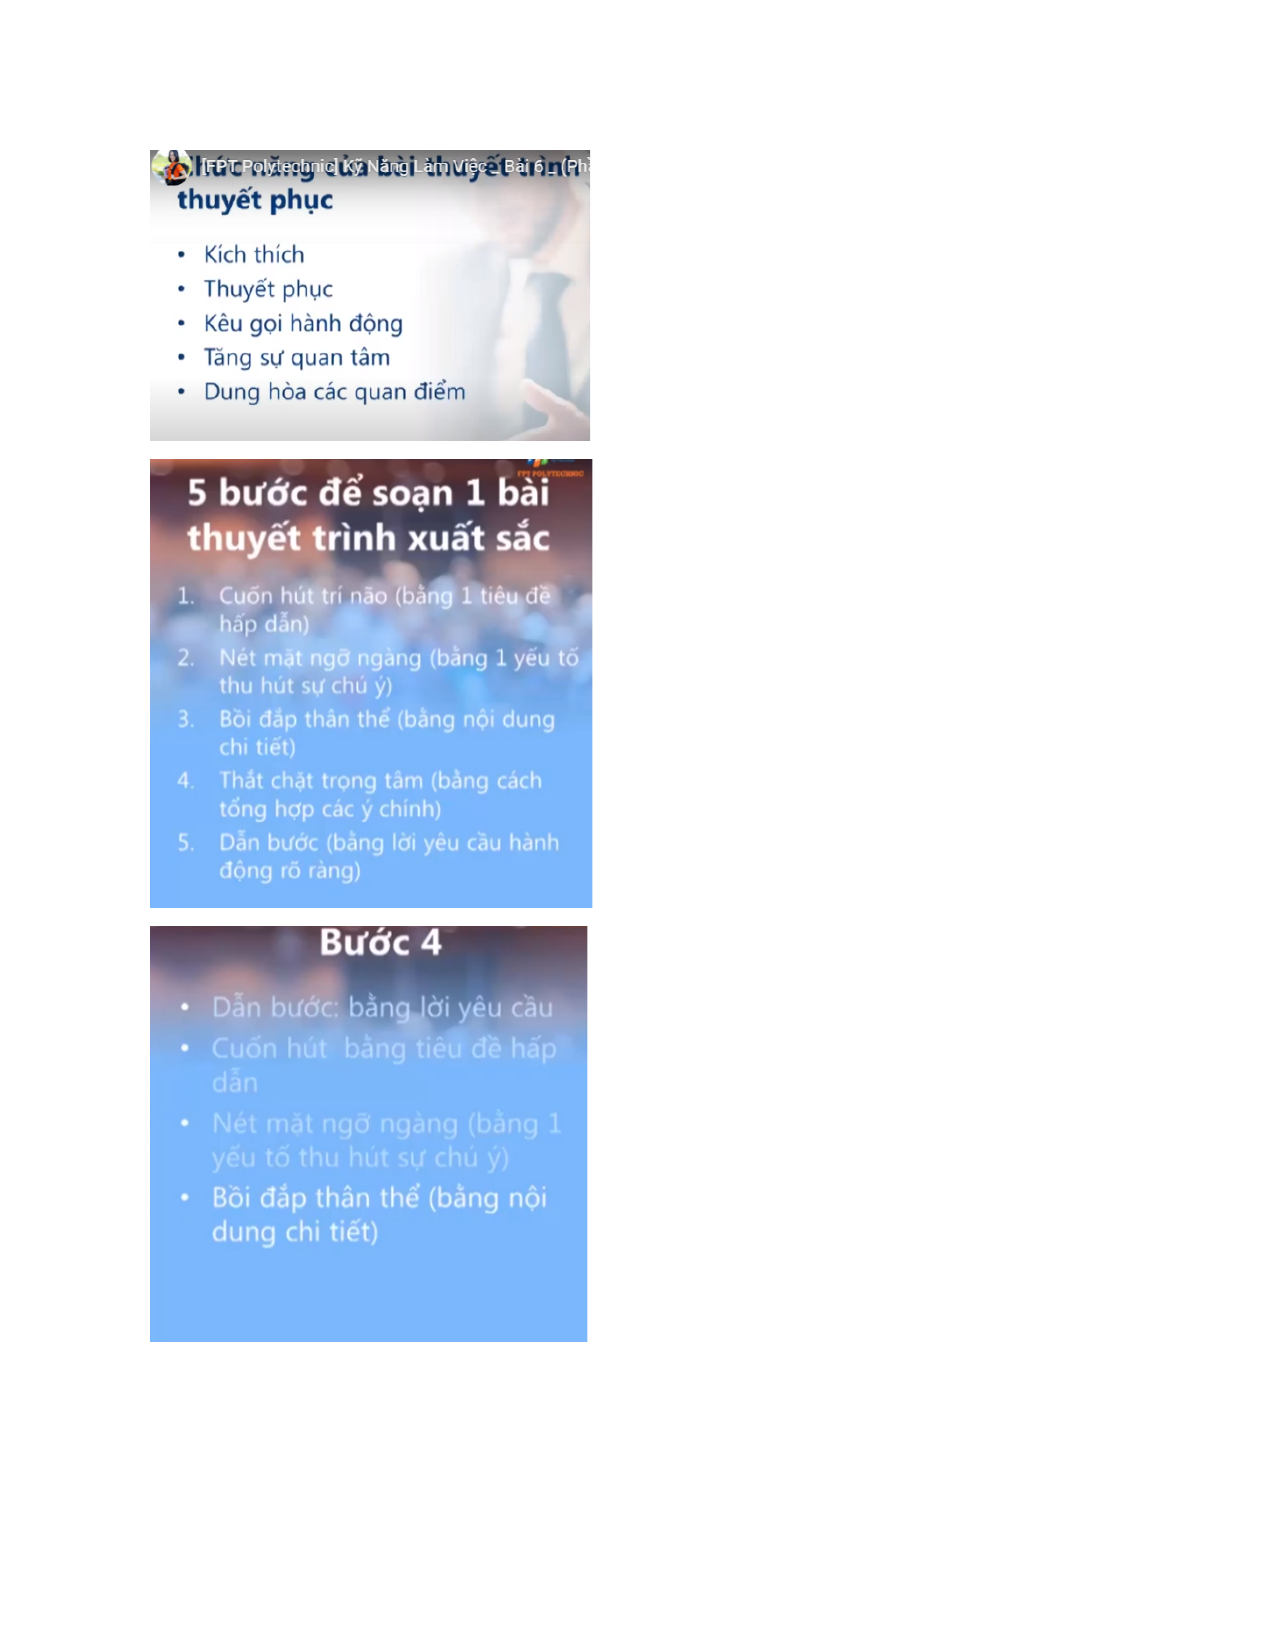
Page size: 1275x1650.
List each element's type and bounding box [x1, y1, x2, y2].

picture [150, 459, 593, 908]
picture [150, 926, 588, 1342]
picture [150, 150, 590, 441]
